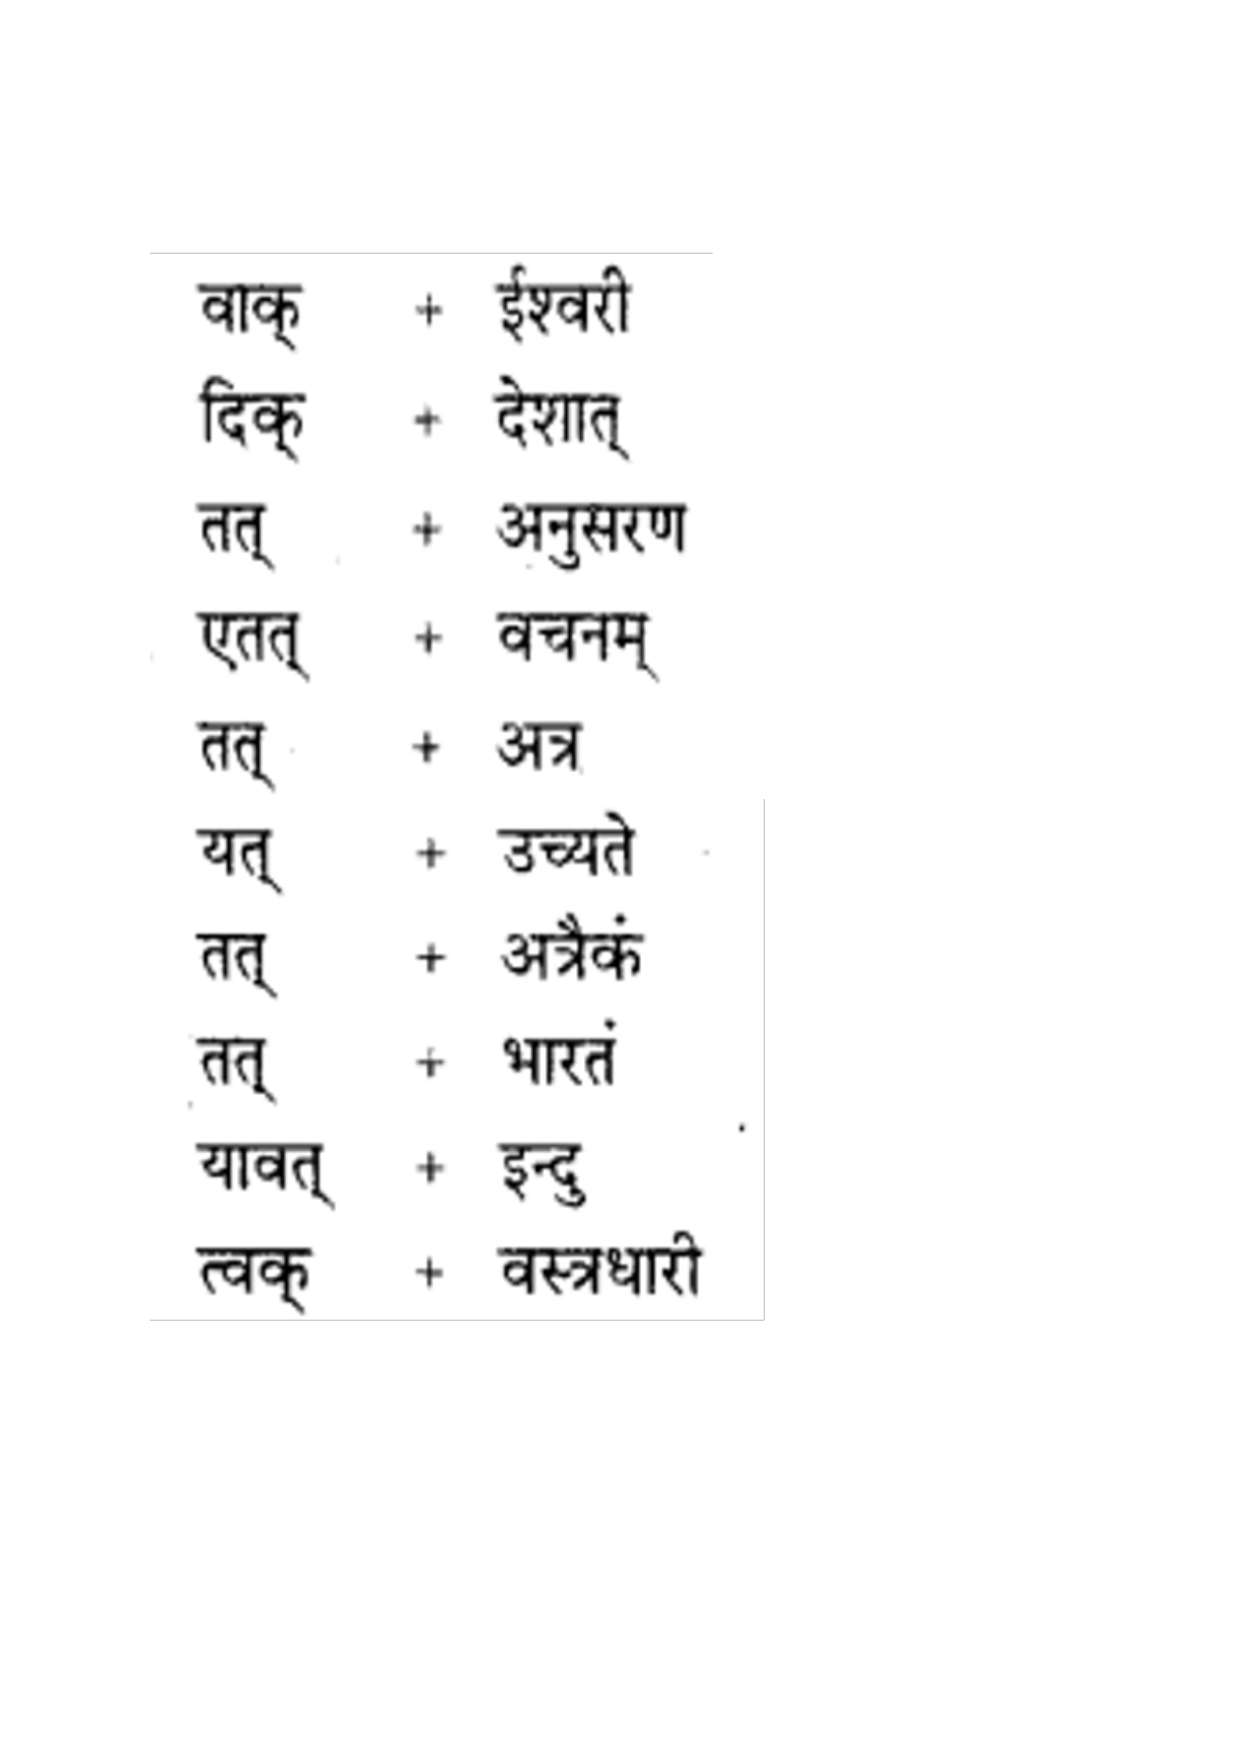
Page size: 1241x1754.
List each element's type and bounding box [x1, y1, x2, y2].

picture [150, 799, 766, 1322]
picture [150, 208, 713, 794]
